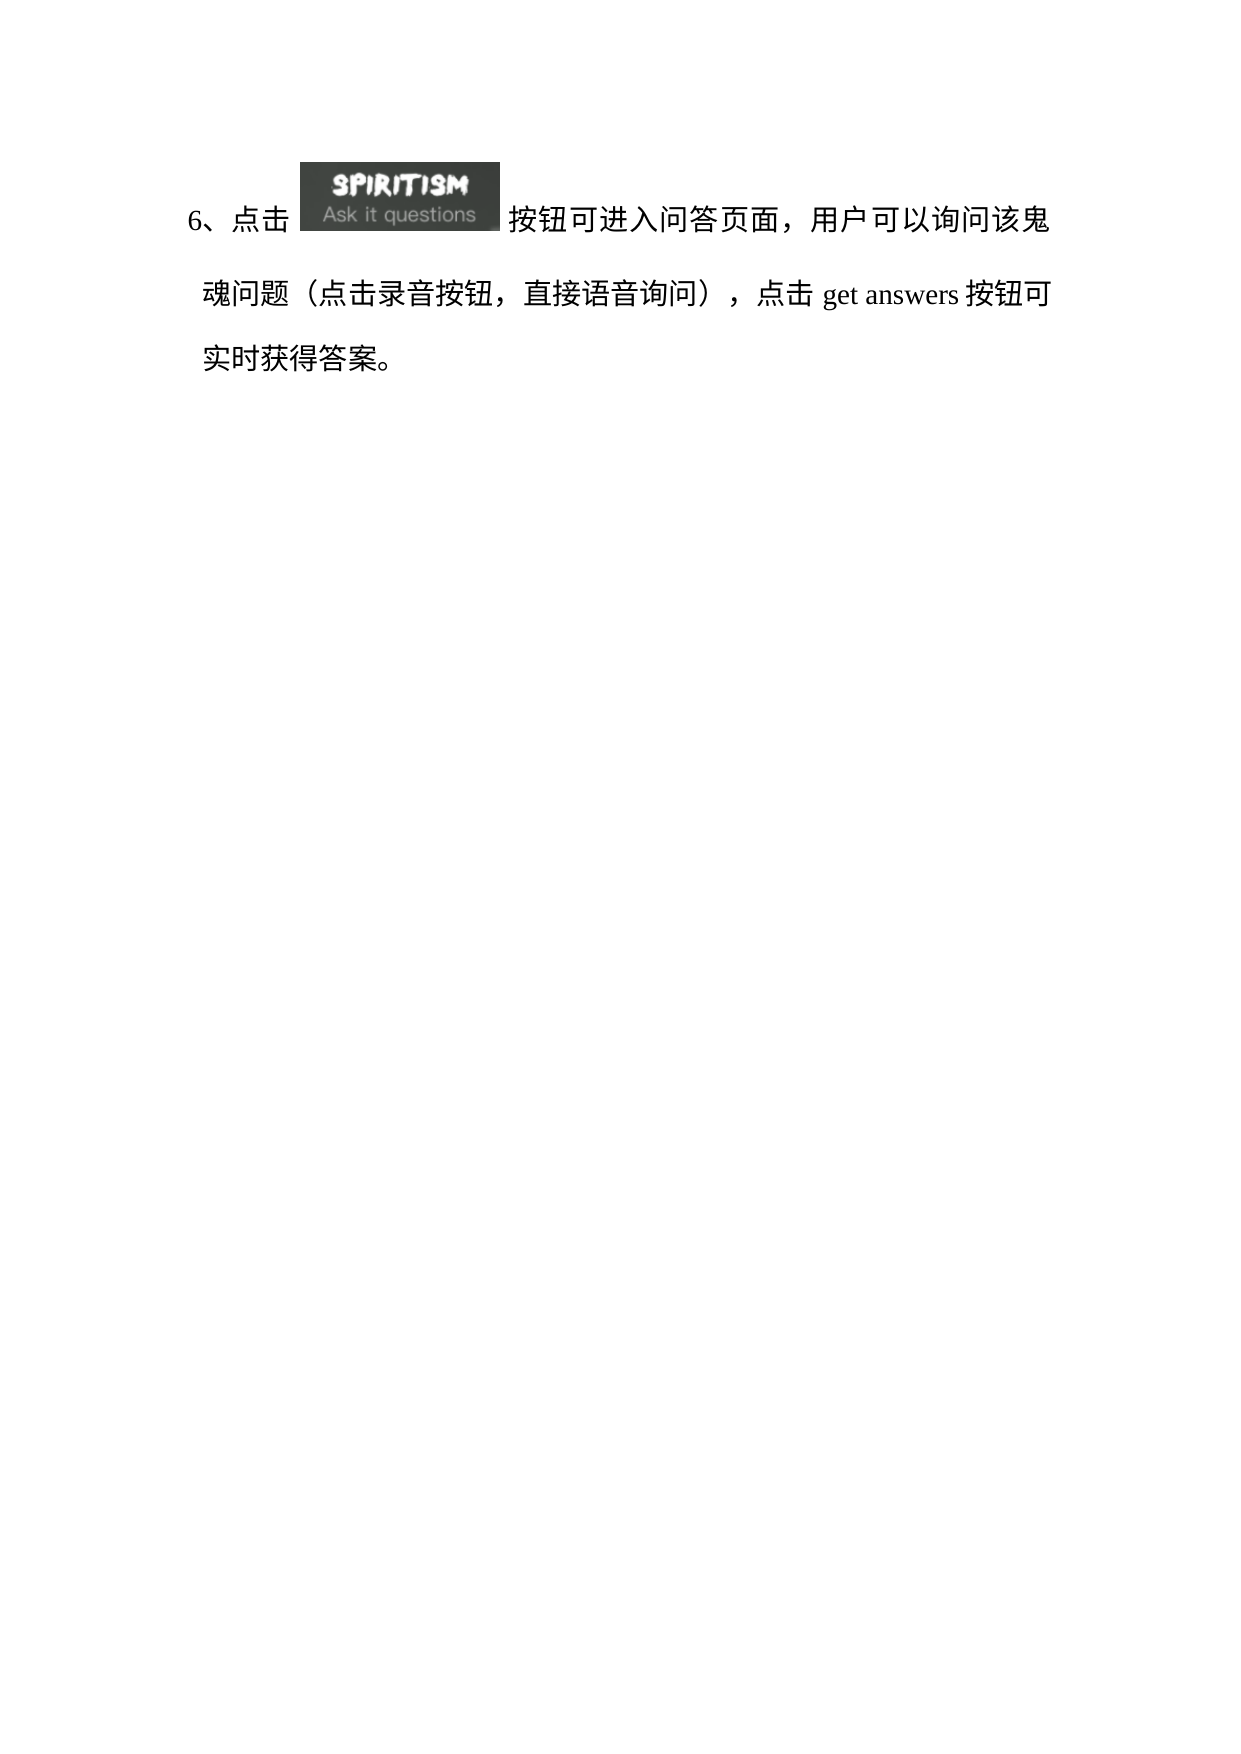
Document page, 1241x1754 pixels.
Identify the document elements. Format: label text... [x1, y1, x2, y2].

picture [300, 162, 500, 231]
list 点击 按钮可进入问答页面，用户可以询问该鬼魂问题（点击录音按钮，直接语音询问），点击get answers按钮可实时获得答案。 [187, 162, 1053, 389]
